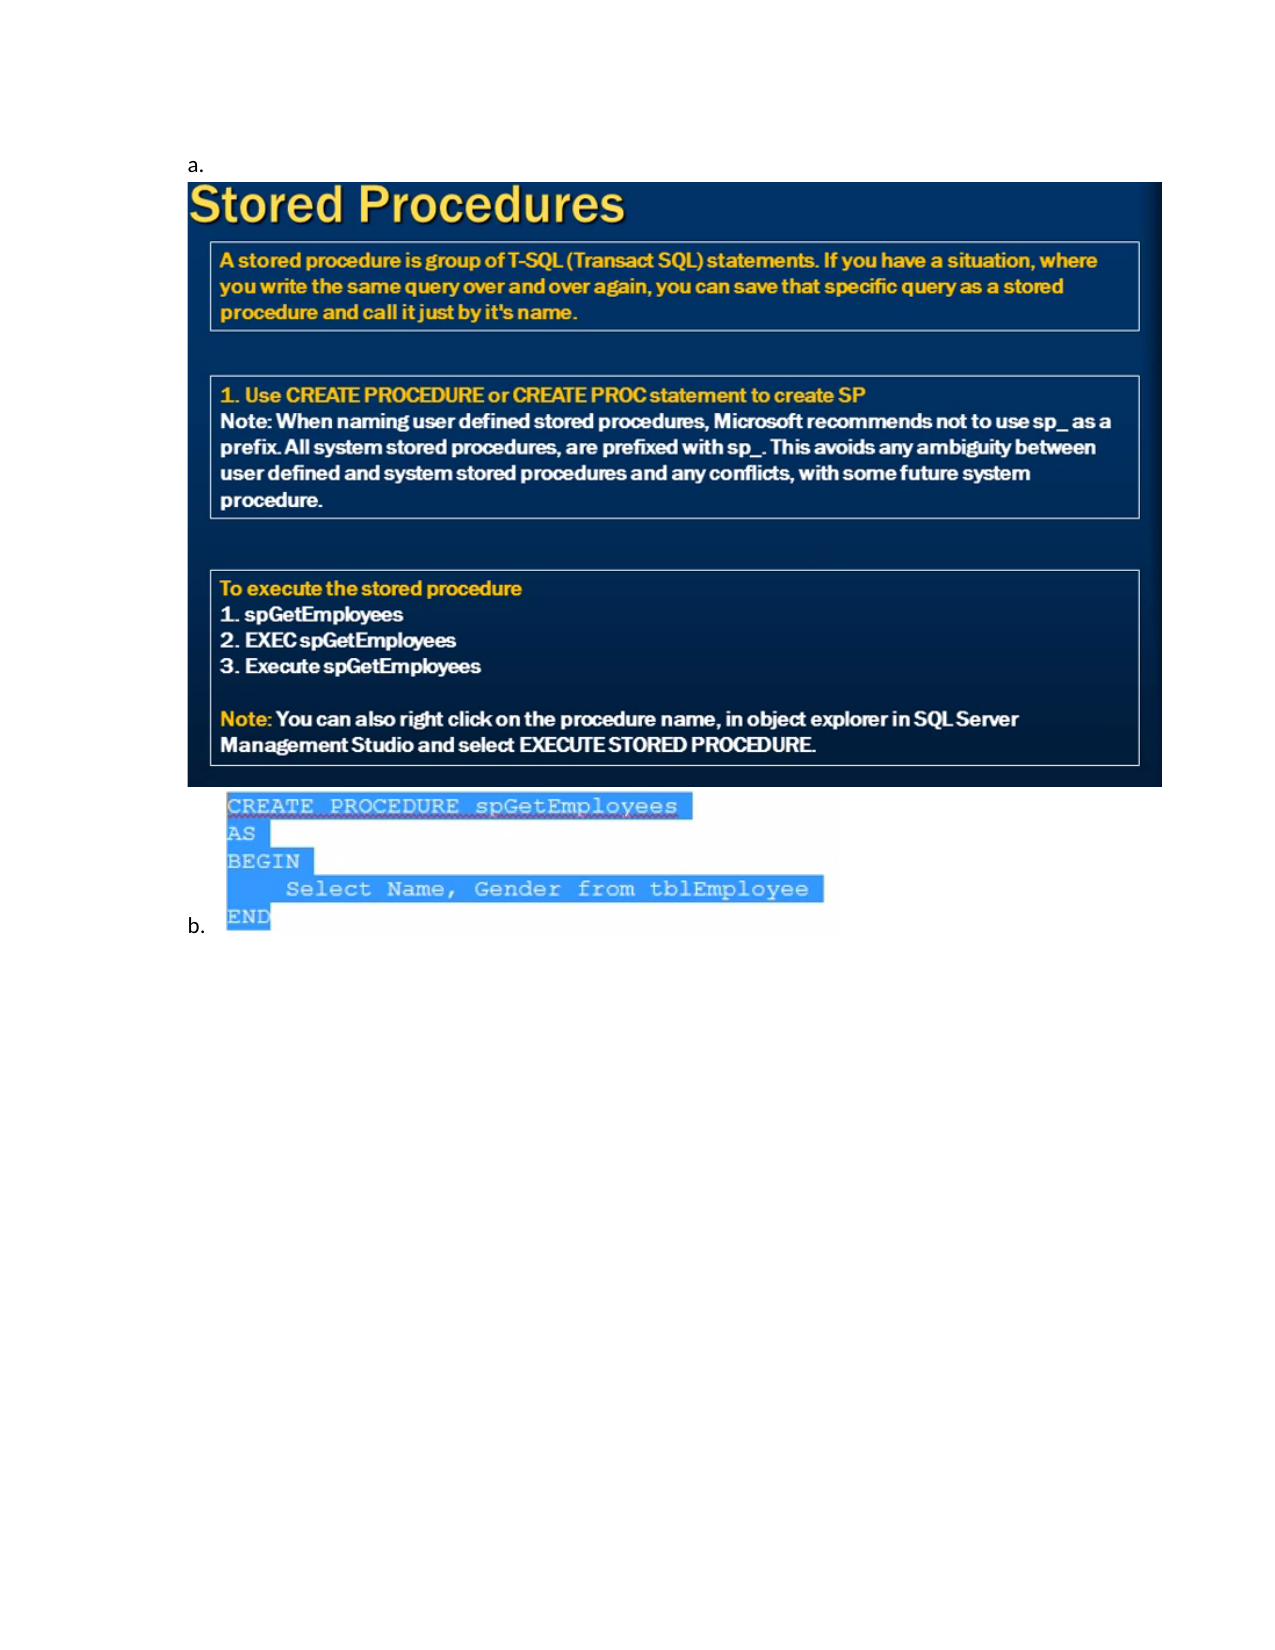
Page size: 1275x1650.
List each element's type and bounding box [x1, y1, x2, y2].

picture [225, 790, 840, 934]
picture [187, 182, 1162, 787]
